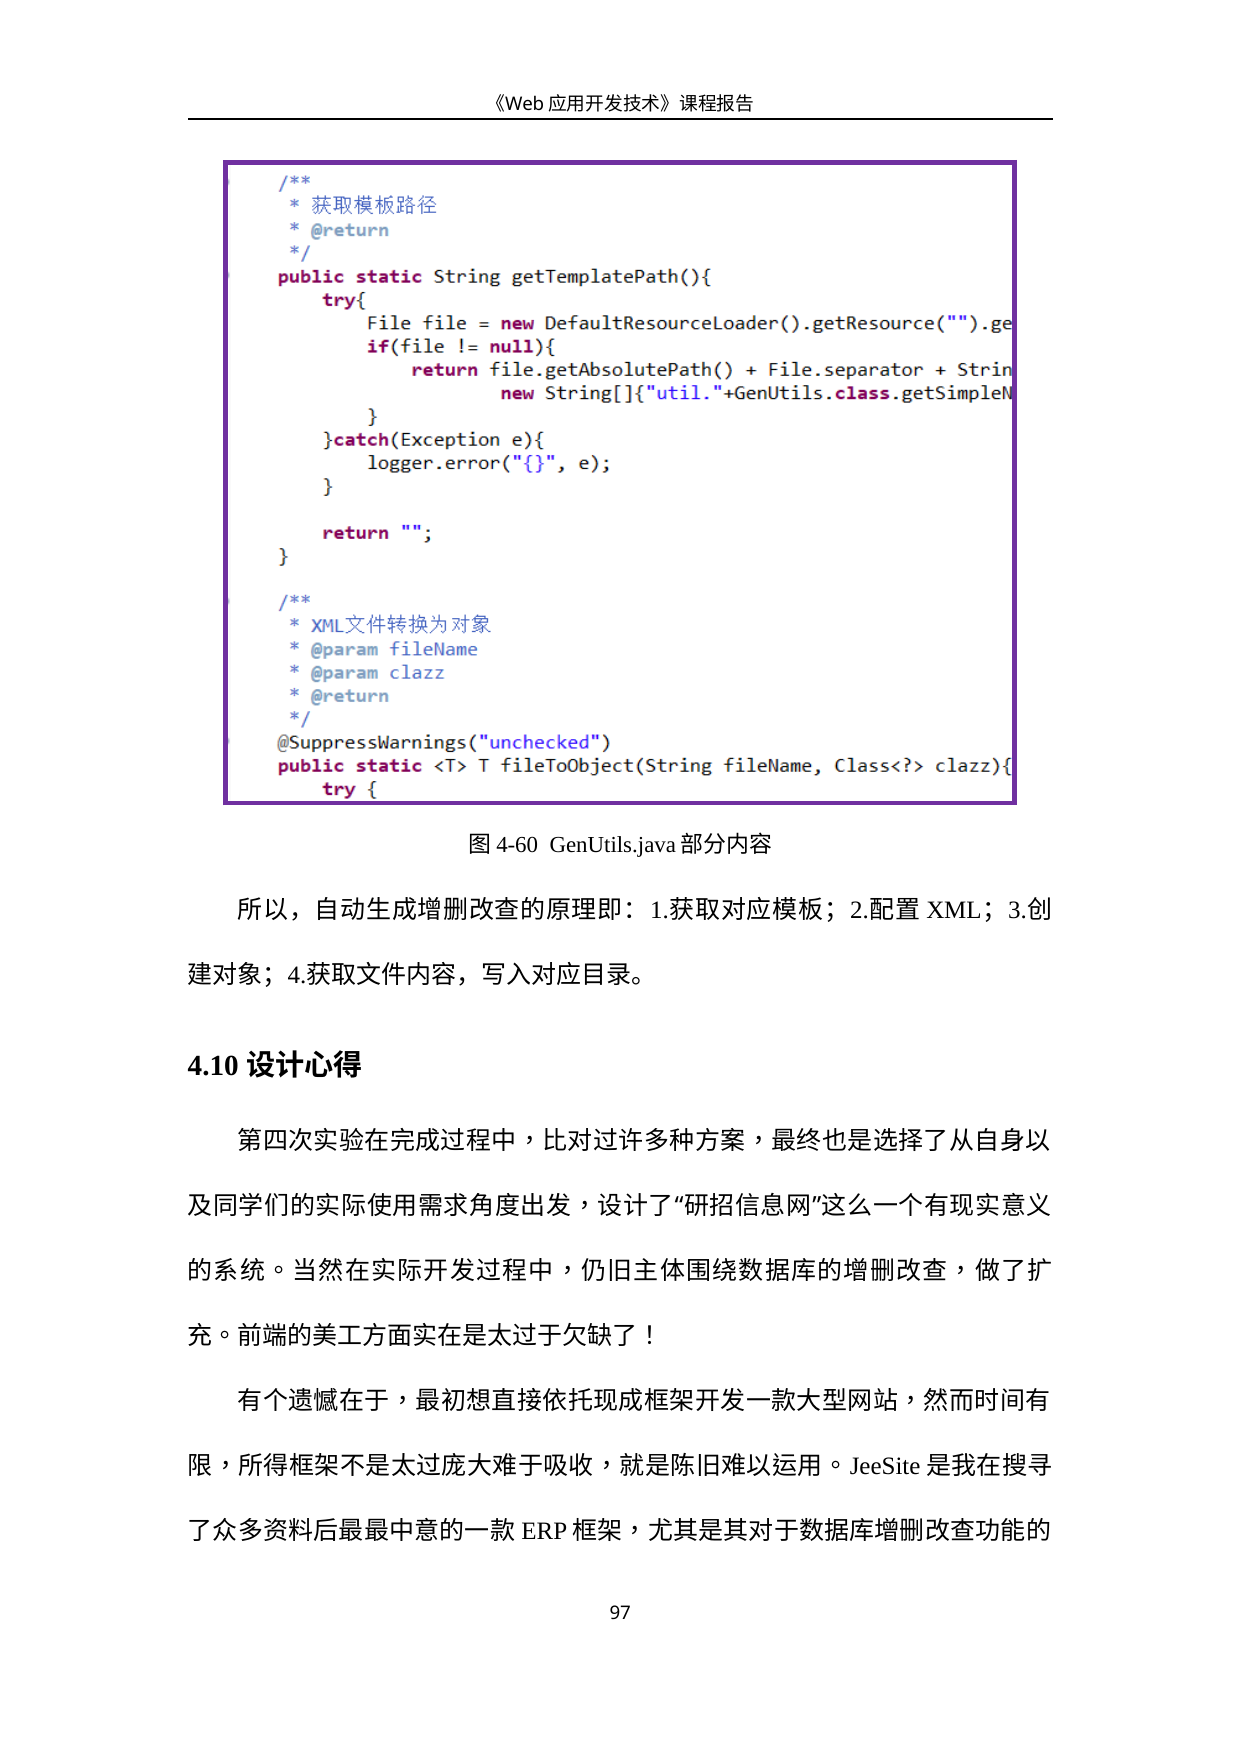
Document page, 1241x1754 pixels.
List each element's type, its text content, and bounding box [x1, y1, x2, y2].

text 第四次实验在完成过程中，比对过许多种方案，最终也是选择了从自身以及同学们的实际使用需求角度出发，设计了“研招信息网”这么一个有现实意义的系统。当然在实际开发过程中，仍旧主体围绕数据库的增删改查，做了扩充。前端的美工方面实在是太过于欠缺了！ [187, 1107, 1053, 1367]
subtitle 设计心得 [187, 1030, 1053, 1095]
text 所以，自动生成增删改查的原理即：1.获取对应模板；2.配置XML；3.创建对象；4.获取文件内容，写入对应目录。 [187, 875, 1053, 1005]
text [187, 1367, 1053, 1562]
picture [228, 165, 1012, 801]
